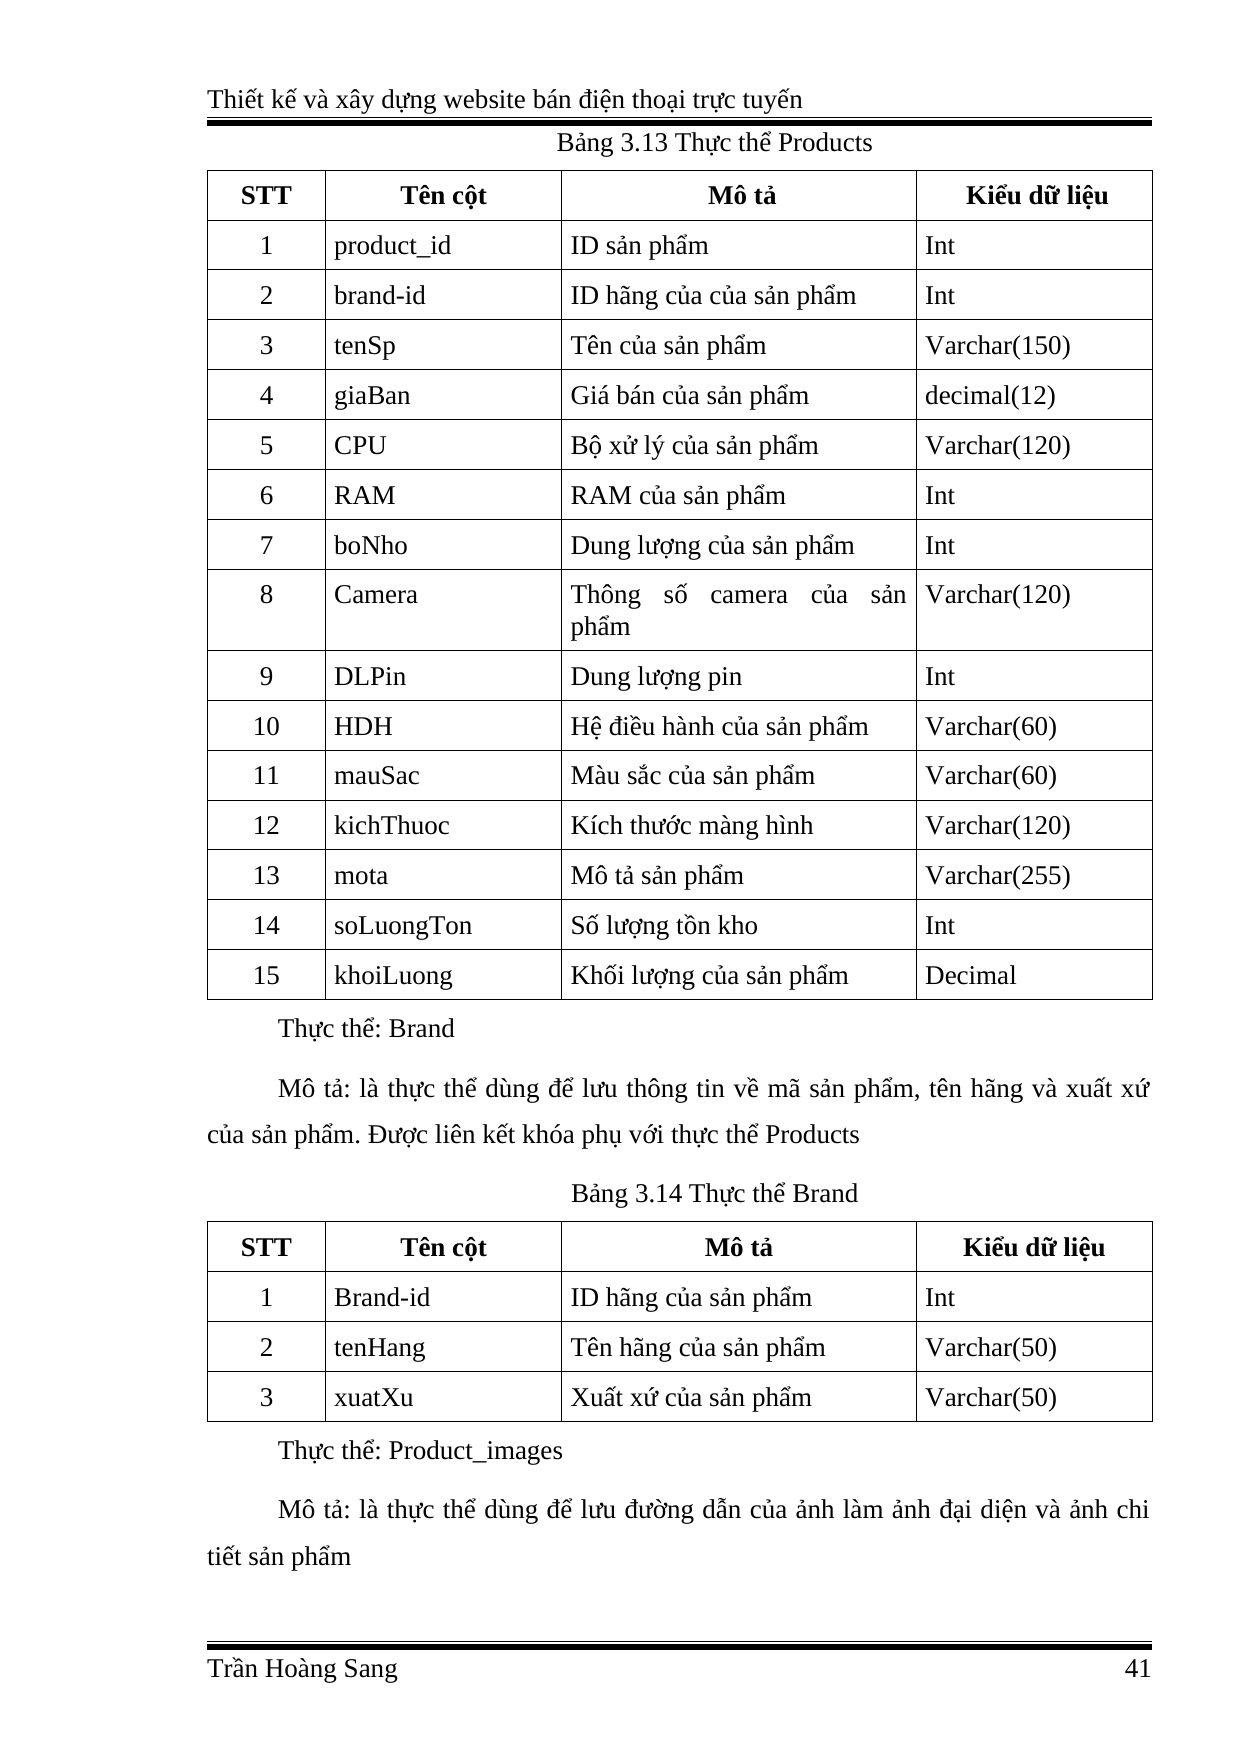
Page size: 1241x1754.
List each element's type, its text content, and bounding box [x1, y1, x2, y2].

table_header Tên cột [326, 171, 561, 219]
table_cell Int [917, 470, 1152, 519]
table_cell mauSac [326, 751, 561, 799]
table_header STT [208, 1222, 325, 1271]
table_cell Int [917, 270, 1152, 319]
table_cell giaBan [326, 370, 561, 419]
table_cell 7 [208, 520, 325, 569]
table_header Mô tả [562, 171, 916, 219]
table_cell 9 [208, 651, 325, 700]
table_cell Int [917, 520, 1152, 569]
table_cell RAM [326, 470, 561, 519]
table_cell mota [326, 850, 561, 899]
table_cell Mô tả sản phẩm [562, 850, 916, 899]
table_cell Tên của sản phẩm [562, 320, 916, 369]
table_cell Varchar(120) [917, 801, 1152, 849]
text Thực thể: Product_images [207, 1434, 1152, 1466]
table_cell 11 [208, 751, 325, 799]
table_cell 15 [208, 950, 325, 999]
table_cell 14 [208, 900, 325, 949]
table_cell Brand-id [326, 1272, 561, 1321]
text Mô tả: là thực thể dùng để lưu đường dẫn của ảnh làm ảnh đại diện và ảnh chi tiết sản phẩm [207, 1493, 1152, 1571]
table_cell 3 [208, 1372, 325, 1421]
table_cell DLPin [326, 651, 561, 700]
table_cell 3 [208, 320, 325, 369]
table_cell 13 [208, 850, 325, 899]
table_cell 2 [208, 270, 325, 319]
table_cell Int [917, 900, 1152, 949]
table_cell Varchar(60) [917, 751, 1152, 799]
table_cell Int [917, 221, 1152, 269]
table_cell Dung lượng của sản phẩm [562, 520, 916, 569]
table_cell RAM của sản phẩm [562, 470, 916, 519]
table_cell product_id [326, 221, 561, 269]
text Thực thể: Brand [207, 1013, 1152, 1044]
table_cell Dung lượng pin [562, 651, 916, 700]
table_header Kiểu dữ liệu [917, 1222, 1152, 1271]
table_cell 1 [208, 221, 325, 269]
table_cell tenHang [326, 1322, 561, 1371]
table_cell brand-id [326, 270, 561, 319]
table_cell Int [917, 651, 1152, 700]
table_cell Màu sắc của sản phẩm [562, 751, 916, 799]
table_cell Varchar(255) [917, 850, 1152, 899]
table_cell Thông số camera của sản phẩm [562, 570, 916, 650]
table_cell kichThuoc [326, 801, 561, 849]
table_cell Tên hãng của sản phẩm [562, 1322, 916, 1371]
table_cell Khối lượng của sản phẩm [562, 950, 916, 999]
table_cell 1 [208, 1272, 325, 1321]
table_cell 4 [208, 370, 325, 419]
table_cell Hệ điều hành của sản phẩm [562, 701, 916, 749]
table_cell ID hãng của của sản phẩm [562, 270, 916, 319]
table_cell Varchar(60) [917, 701, 1152, 749]
table_cell Int [917, 1272, 1152, 1321]
table_cell ID sản phẩm [562, 221, 916, 269]
table_cell Giá bán của sản phẩm [562, 370, 916, 419]
table_cell CPU [326, 420, 561, 469]
table_cell 10 [208, 701, 325, 749]
table_header STT [208, 171, 325, 219]
table_header Mô tả [562, 1222, 916, 1271]
table_cell 12 [208, 801, 325, 849]
table_cell decimal(12) [917, 370, 1152, 419]
table_cell xuatXu [326, 1372, 561, 1421]
table_header Kiểu dữ liệu [917, 171, 1152, 219]
table_cell Varchar(150) [917, 320, 1152, 369]
table_cell Decimal [917, 950, 1152, 999]
table_cell Bộ xử lý của sản phẩm [562, 420, 916, 469]
text Mô tả: là thực thể dùng để lưu thông tin về mã sản phẩm, tên hãng và xuất xứ của sản phẩm. Được liên kết khóa phụ với thực thể Products [207, 1072, 1152, 1149]
table_cell 2 [208, 1322, 325, 1371]
table_cell Varchar(120) [917, 570, 1152, 650]
table_cell Varchar(50) [917, 1372, 1152, 1421]
table_cell tenSp [326, 320, 561, 369]
table_cell Số lượng tồn kho [562, 900, 916, 949]
table_cell 5 [208, 420, 325, 469]
table_cell Camera [326, 570, 561, 650]
table_cell boNho [326, 520, 561, 569]
table_cell ID hãng của sản phẩm [562, 1272, 916, 1321]
table_cell HDH [326, 701, 561, 749]
table_cell 6 [208, 470, 325, 519]
table_cell Varchar(120) [917, 420, 1152, 469]
table_cell Kích thước màng hình [562, 801, 916, 849]
table_cell khoiLuong [326, 950, 561, 999]
table_header Tên cột [326, 1222, 561, 1271]
table_cell Varchar(50) [917, 1322, 1152, 1371]
table_cell 8 [208, 570, 325, 650]
table_cell Xuất xứ của sản phẩm [562, 1372, 916, 1421]
table_cell soLuongTon [326, 900, 561, 949]
